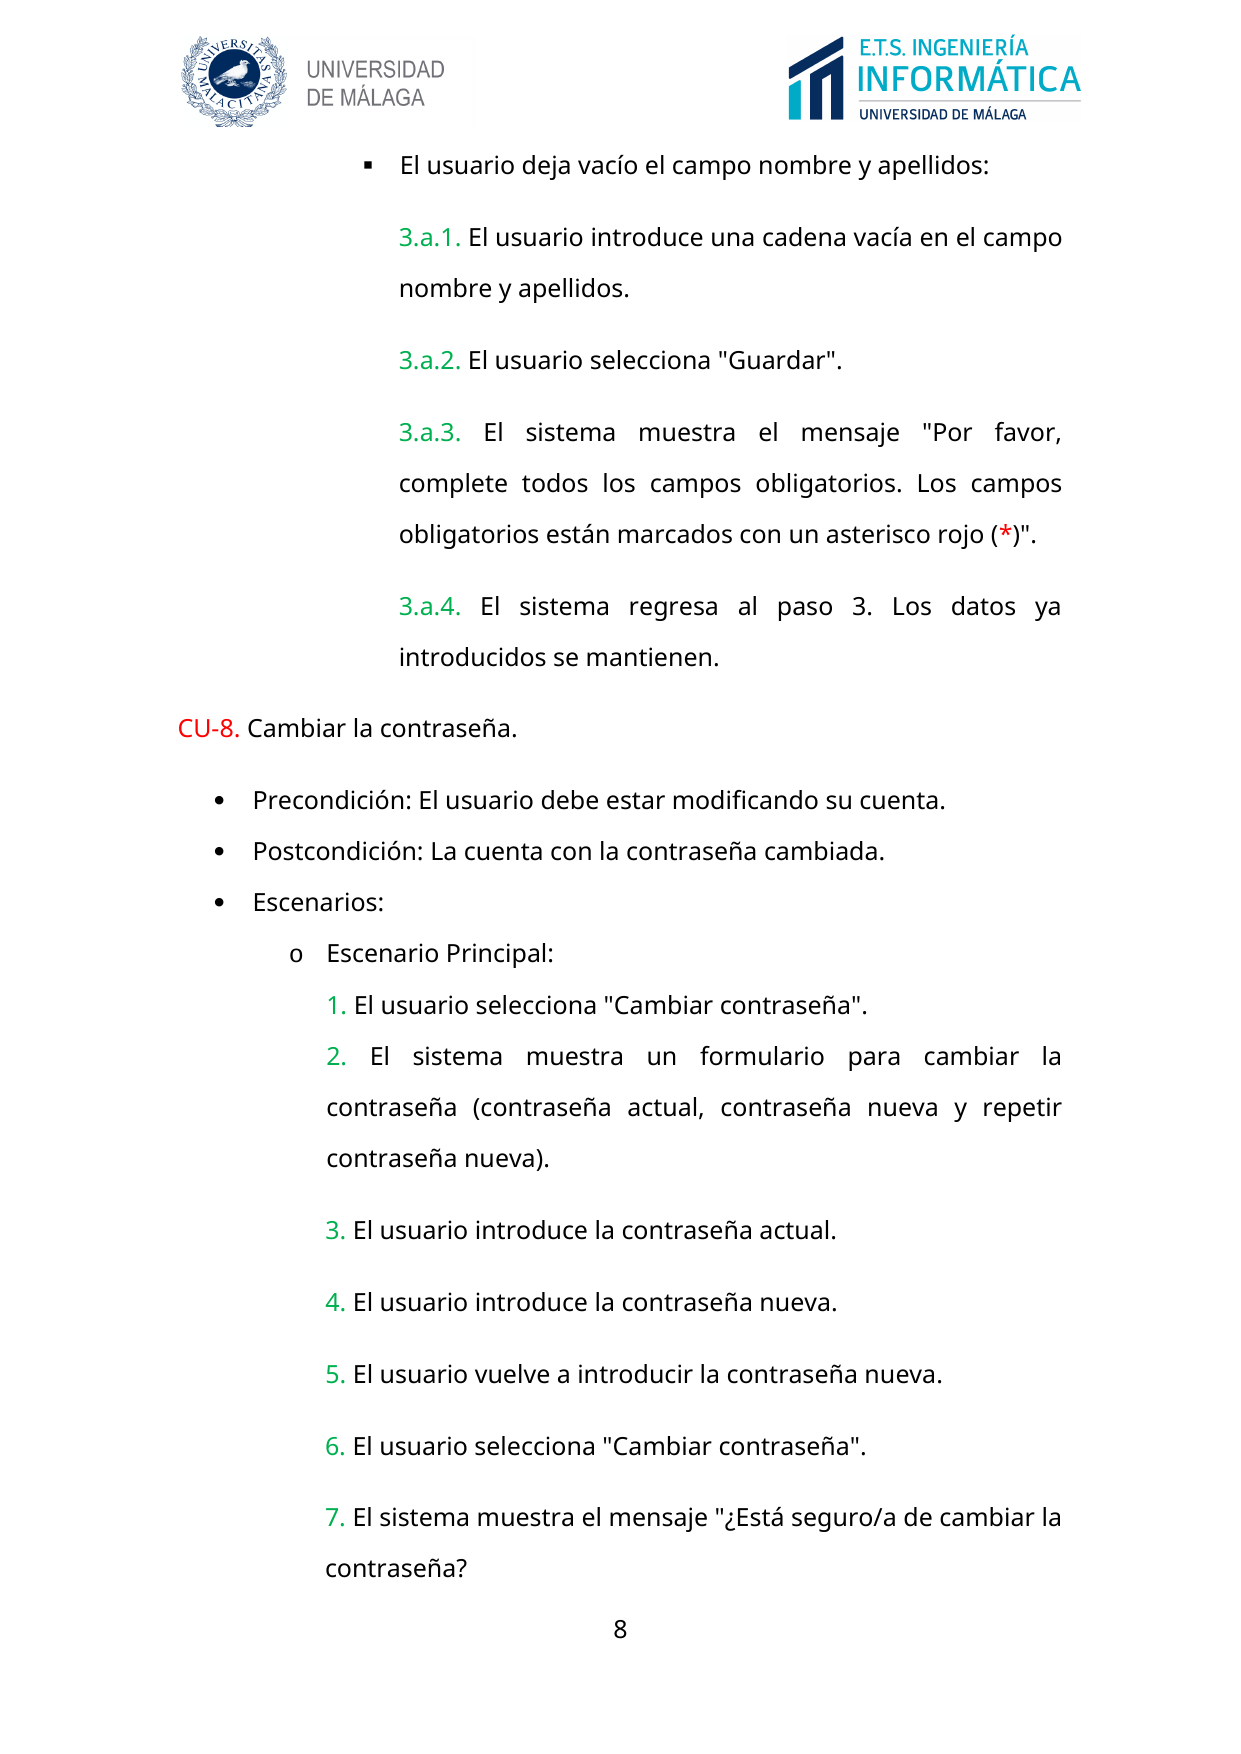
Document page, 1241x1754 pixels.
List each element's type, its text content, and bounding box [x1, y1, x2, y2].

text 7. El sistema muestra el mensaje "¿Está seguro/a de cambiar la contraseña? [325, 1500, 1063, 1585]
text 3.a.1. El usuario introduce una cadena vacía en el campo nombre y apellidos. [398, 219, 1063, 304]
list 2. El sistema muestra un formulario para cambiar la contraseña (contraseña actual, contraseña nueva y repetir contraseña nueva). [326, 1038, 1063, 1175]
text 3. El usuario introduce la contraseña actual. [325, 1212, 1063, 1247]
text 3.a.2. El usuario selecciona "Guardar". [398, 342, 1063, 376]
list Precondición: El usuario debe estar modificando su cuenta. [215, 783, 1063, 817]
picture [786, 34, 1083, 122]
text 6. El usuario selecciona "Cambiar contraseña". [325, 1428, 1063, 1462]
list 1. El usuario selecciona "Cambiar contraseña". [326, 987, 1063, 1022]
list Escenario Principal: [288, 936, 1063, 970]
list Postcondición: La cuenta con la contraseña cambiada. [215, 834, 1063, 868]
list Escenarios: [215, 885, 1063, 919]
text CU-8. Cambiar la contraseña. [177, 711, 1063, 745]
picture [180, 35, 477, 127]
text 3.a.4. El sistema regresa al paso 3. Los datos ya introducidos se mantienen. [398, 588, 1063, 673]
text 4. El usuario introduce la contraseña nueva. [325, 1284, 1063, 1318]
list El usuario deja vacío el campo nombre y apellidos: [362, 148, 1063, 182]
text 3.a.3. El sistema muestra el mensaje "Por favor, complete todos los campos obligatorios. Los campos obligatorios están marcados con un asterisco rojo (*)". [398, 414, 1063, 550]
text 5. El usuario vuelve a introducir la contraseña nueva. [325, 1356, 1063, 1390]
